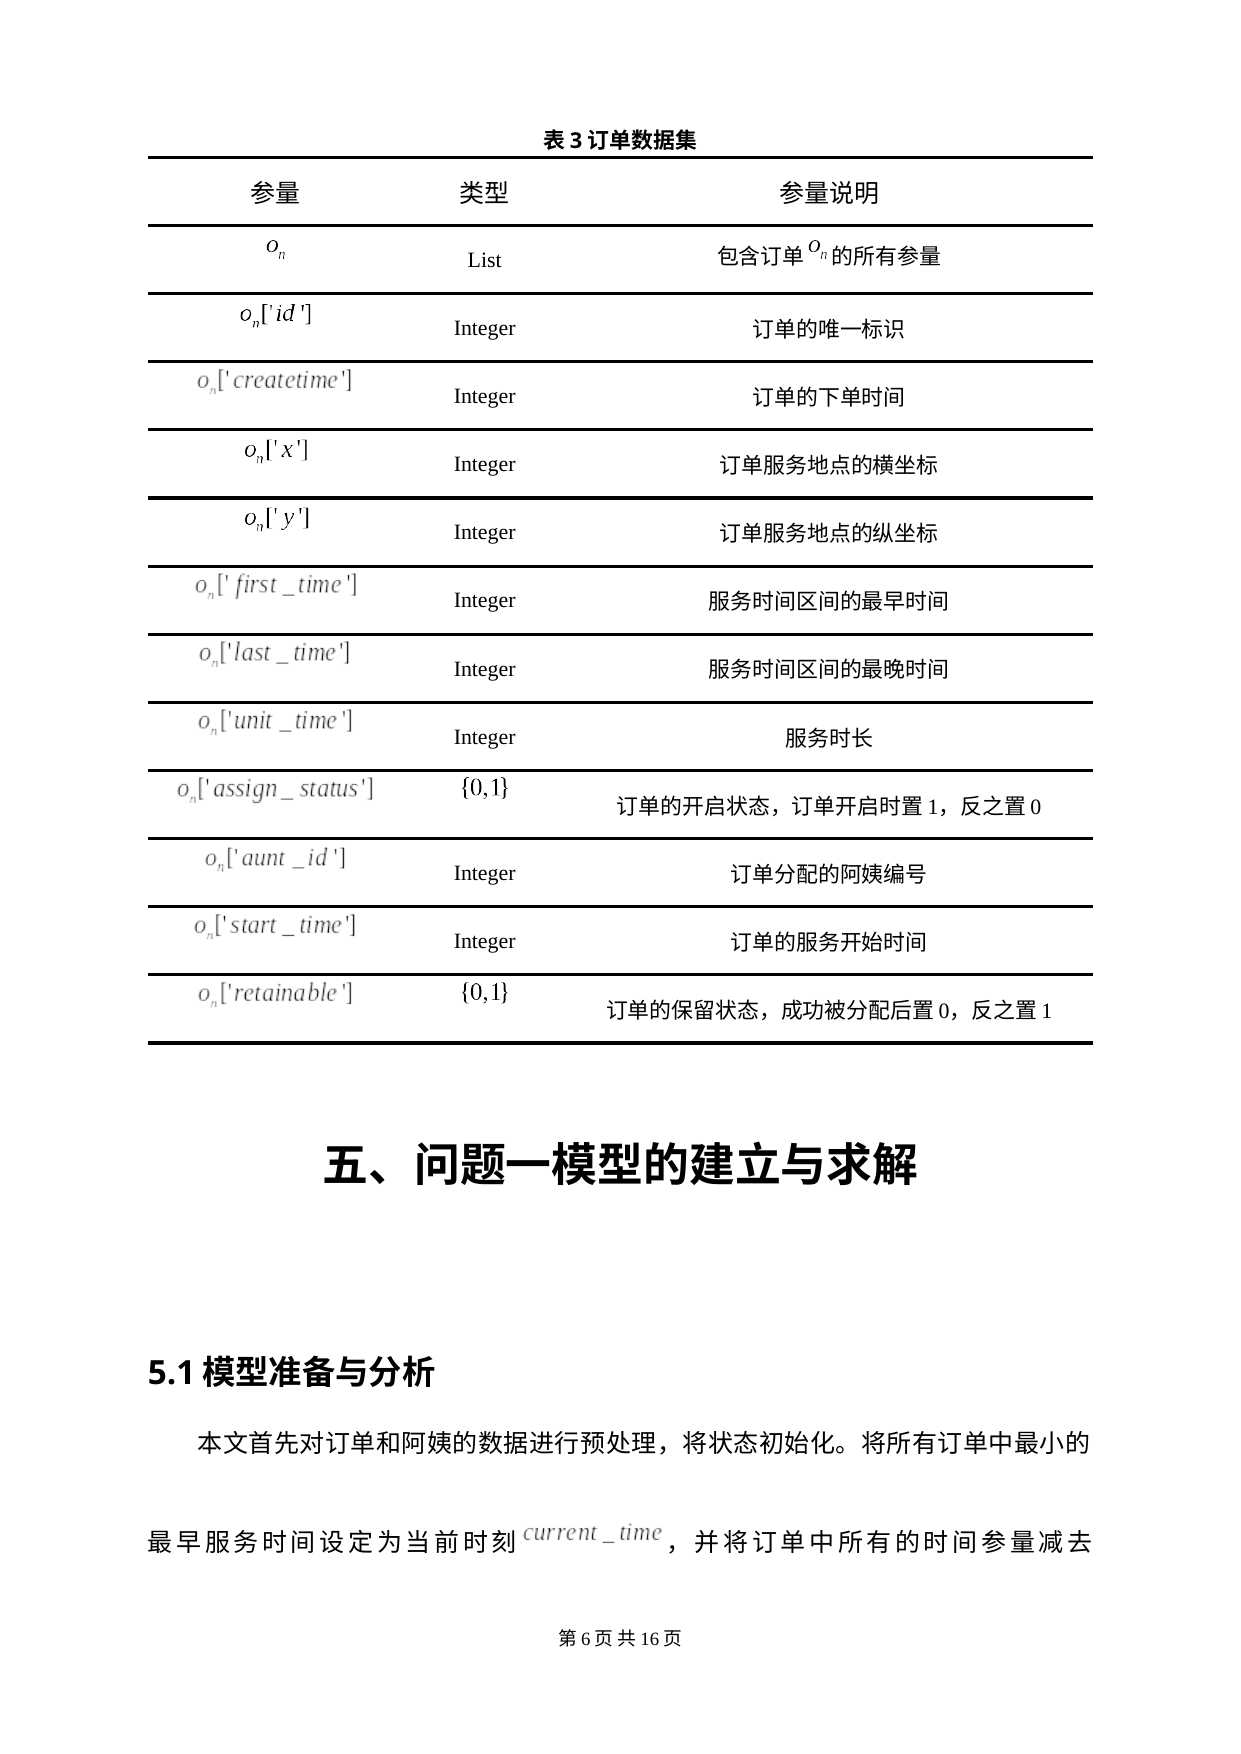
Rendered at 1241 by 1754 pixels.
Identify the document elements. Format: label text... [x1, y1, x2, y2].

table_cell Integer [404, 840, 565, 905]
text 表3 订单数据集 [148, 123, 1092, 156]
table_cell [148, 431, 403, 496]
title 5.1模型准备与分析 [148, 1338, 1092, 1403]
table_cell Integer [404, 636, 565, 701]
table_cell 包含订单的所有参量 [565, 227, 1092, 292]
table_header 类型 [404, 159, 565, 224]
table_cell 订单的唯一标识 [565, 295, 1092, 360]
table_cell [148, 568, 403, 633]
table_cell Integer [404, 568, 565, 633]
table_cell Integer [404, 363, 565, 428]
table_cell [404, 772, 565, 837]
table_cell [148, 295, 403, 360]
table_cell Integer [404, 704, 565, 769]
table_cell [148, 908, 403, 973]
table_cell [148, 840, 403, 905]
table_cell [148, 976, 403, 1041]
table_header 参量说明 [565, 159, 1092, 224]
table_cell [404, 976, 565, 1041]
table_header 参量 [148, 159, 403, 224]
table_cell 订单的保留状态，成功被分配后置0，反之置1 [565, 976, 1092, 1041]
table_cell 订单服务地点的纵坐标 [565, 500, 1092, 564]
subtitle 五、问题一模型的建立与求解 [148, 1112, 1092, 1210]
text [148, 1409, 1092, 1572]
table_cell 订单的开启状态，订单开启时置1，反之置0 [565, 772, 1092, 837]
table_cell [148, 500, 403, 564]
table_cell [148, 704, 403, 769]
table_cell [148, 636, 403, 701]
table_cell [148, 227, 403, 292]
table_cell 服务时间区间的最早时间 [565, 568, 1092, 633]
table_cell Integer [404, 431, 565, 496]
table_cell 服务时长 [565, 704, 1092, 769]
table_cell Integer [404, 295, 565, 360]
table_cell 订单的服务开始时间 [565, 908, 1092, 973]
table_cell 订单的下单时间 [565, 363, 1092, 428]
table_cell List [404, 227, 565, 292]
table_cell [148, 772, 403, 837]
table_cell 服务时间区间的最晚时间 [565, 636, 1092, 701]
table_cell Integer [404, 908, 565, 973]
table_cell [148, 363, 403, 428]
table_cell 订单服务地点的横坐标 [565, 431, 1092, 496]
table_cell Integer [404, 500, 565, 564]
table_cell 订单分配的阿姨编号 [565, 840, 1092, 905]
